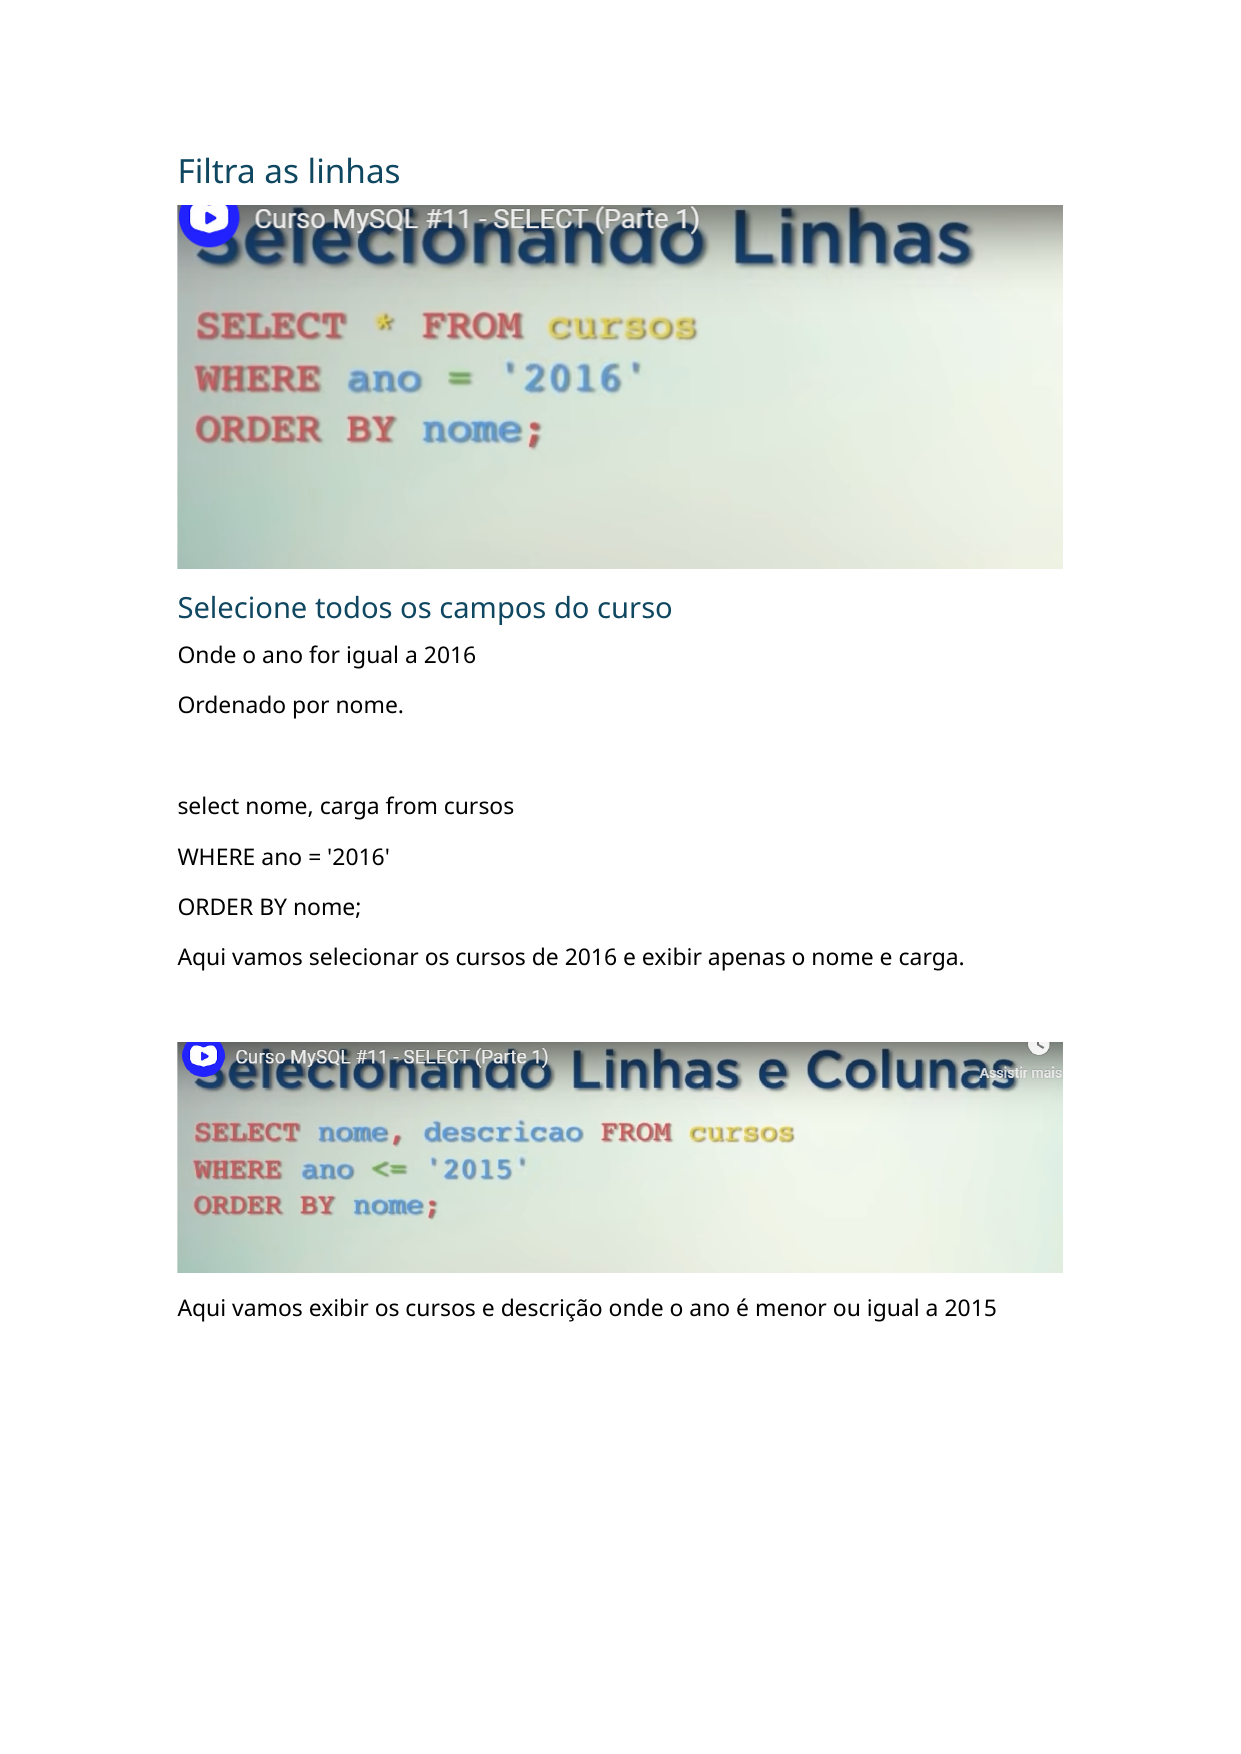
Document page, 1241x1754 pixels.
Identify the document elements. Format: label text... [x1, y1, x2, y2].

picture [177, 1042, 1063, 1273]
text Aqui vamos exibir os cursos e descrição onde o ano é menor ou igual a 2015 [177, 1292, 1063, 1323]
subtitle Filtra as linhas [177, 148, 1063, 193]
text ORDER BY nome; [177, 891, 1063, 922]
text WHERE ano = '2016' [177, 840, 1063, 872]
subtitle Selecione todos os campos do curso [177, 588, 1063, 627]
picture [177, 205, 1063, 569]
text select nome, carga from cursos [177, 790, 1063, 821]
text Aqui vamos selecionar os cursos de 2016 e exibir apenas o nome e carga. [177, 941, 1063, 972]
text Ordenado por nome. [177, 689, 1063, 720]
text Onde o ano for igual a 2016 [177, 639, 1063, 670]
